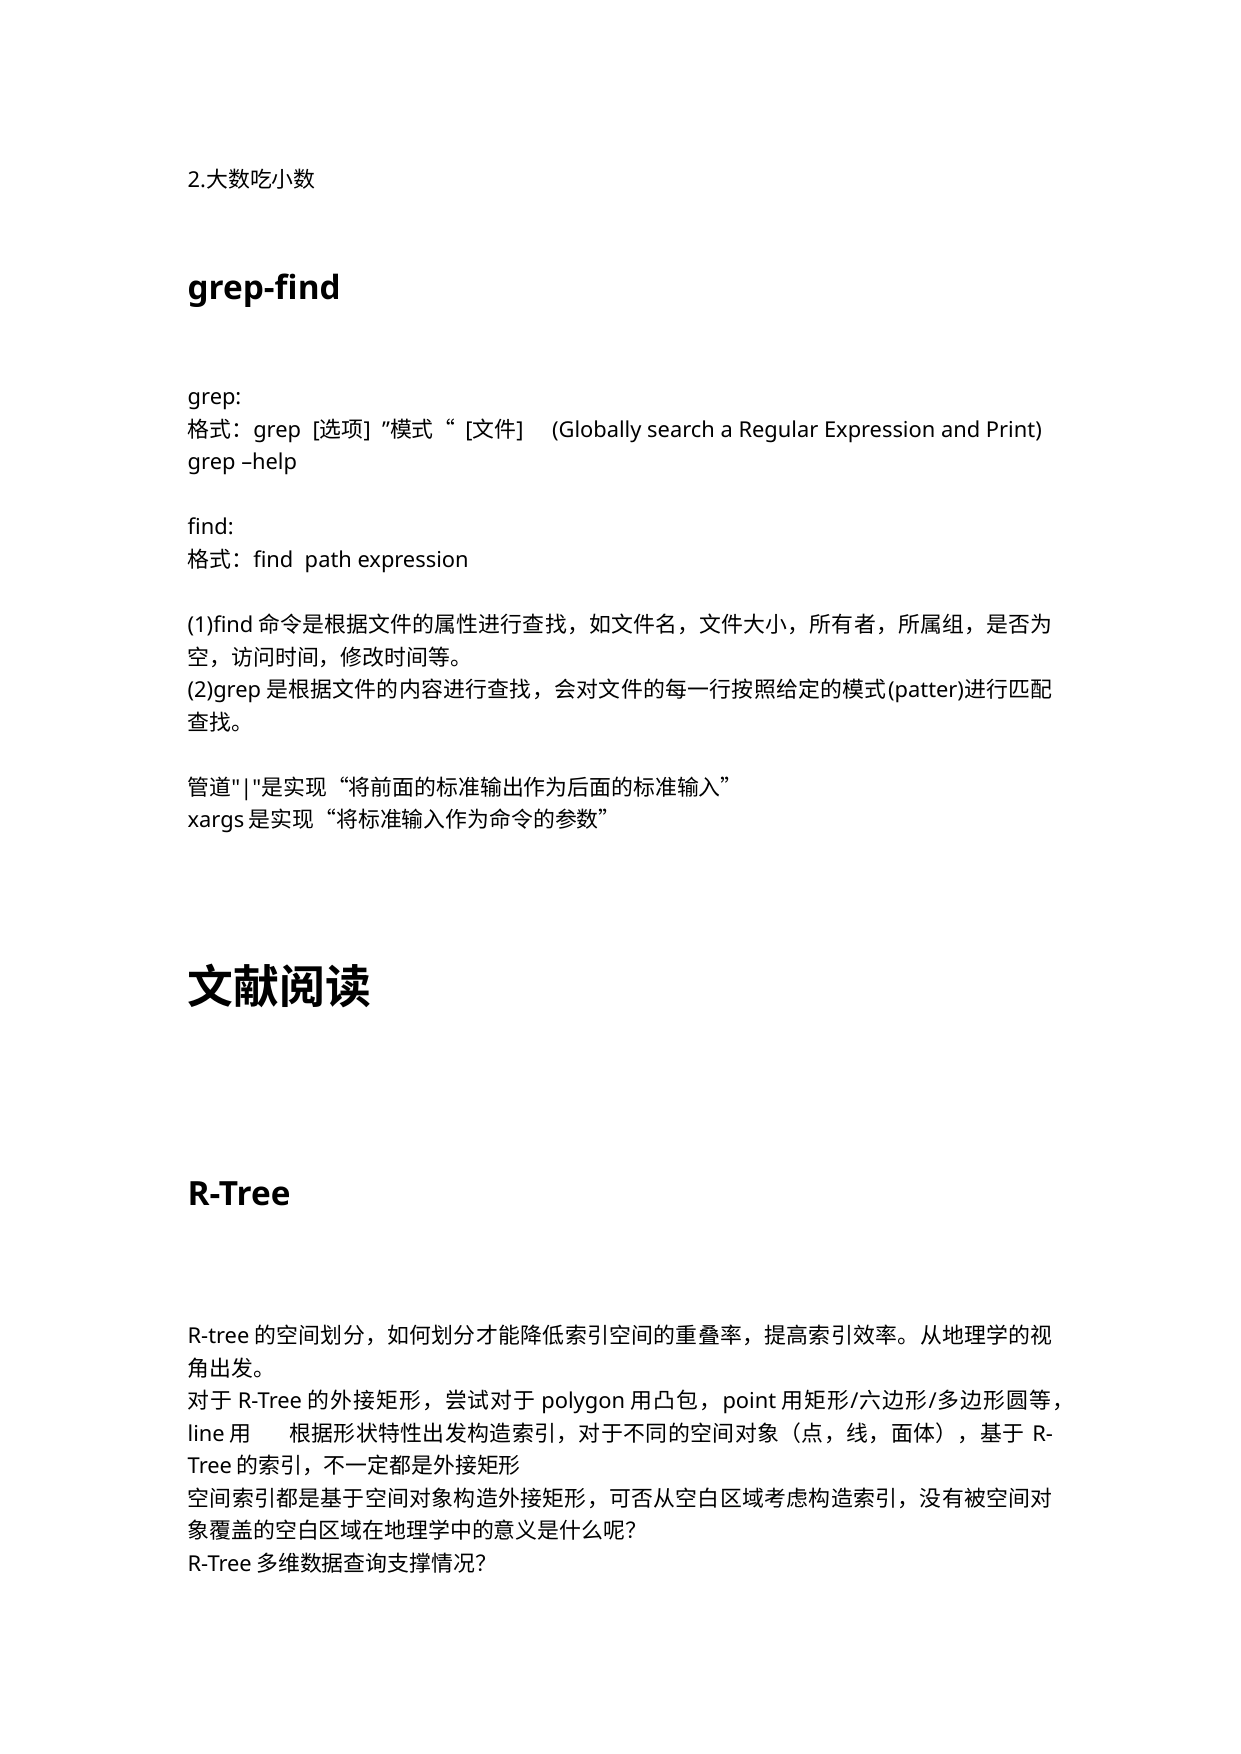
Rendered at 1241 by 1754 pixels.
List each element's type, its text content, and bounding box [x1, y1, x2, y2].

text R-tree的空间划分，如何划分才能降低索引空间的重叠率，提高索引效率。从地理学的视角出发。 [187, 1318, 1053, 1383]
text 2.大数吃小数 [187, 162, 1053, 194]
text R-Tree多维数据查询支撑情况？ [187, 1545, 1053, 1578]
text 管道"|"是实现“将前面的标准输出作为后面的标准输入” [187, 769, 1053, 802]
text xargs是实现“将标准输入作为命令的参数” [187, 802, 1053, 834]
text (2)grep是根据文件的内容进行查找，会对文件的每一行按照给定的模式(patter)进行匹配查找。 [187, 672, 1053, 737]
text 空间索引都是基于空间对象构造外接矩形，可否从空白区域考虑构造索引，没有被空间对象覆盖的空白区域在地理学中的意义是什么呢？ [187, 1480, 1053, 1545]
text find: [187, 509, 1053, 542]
text grep: [187, 379, 1053, 412]
text (1)find命令是根据文件的属性进行查找，如文件名，文件大小，所有者，所属组，是否为空，访问时间，修改时间等。 [187, 607, 1053, 672]
subtitle 文献阅读 [187, 935, 1053, 1032]
text 对于R-Tree的外接矩形，尝试对于polygon用凸包，point用矩形/六边形/多边形圆等，line用 根据形状特性出发构造索引，对于不同的空间对象（点，线，面体），基于R-Tree的索引，不一定都是外接矩形 [187, 1383, 1053, 1480]
subtitle grep-find [187, 254, 1053, 319]
subtitle R-Tree [187, 1160, 1053, 1225]
text grep –help [187, 444, 1053, 477]
text 格式：find path expression [187, 542, 1053, 574]
text 格式：grep [选项] ”模式“ [文件] (Globally search a Regular Expression and Print) [187, 412, 1053, 444]
